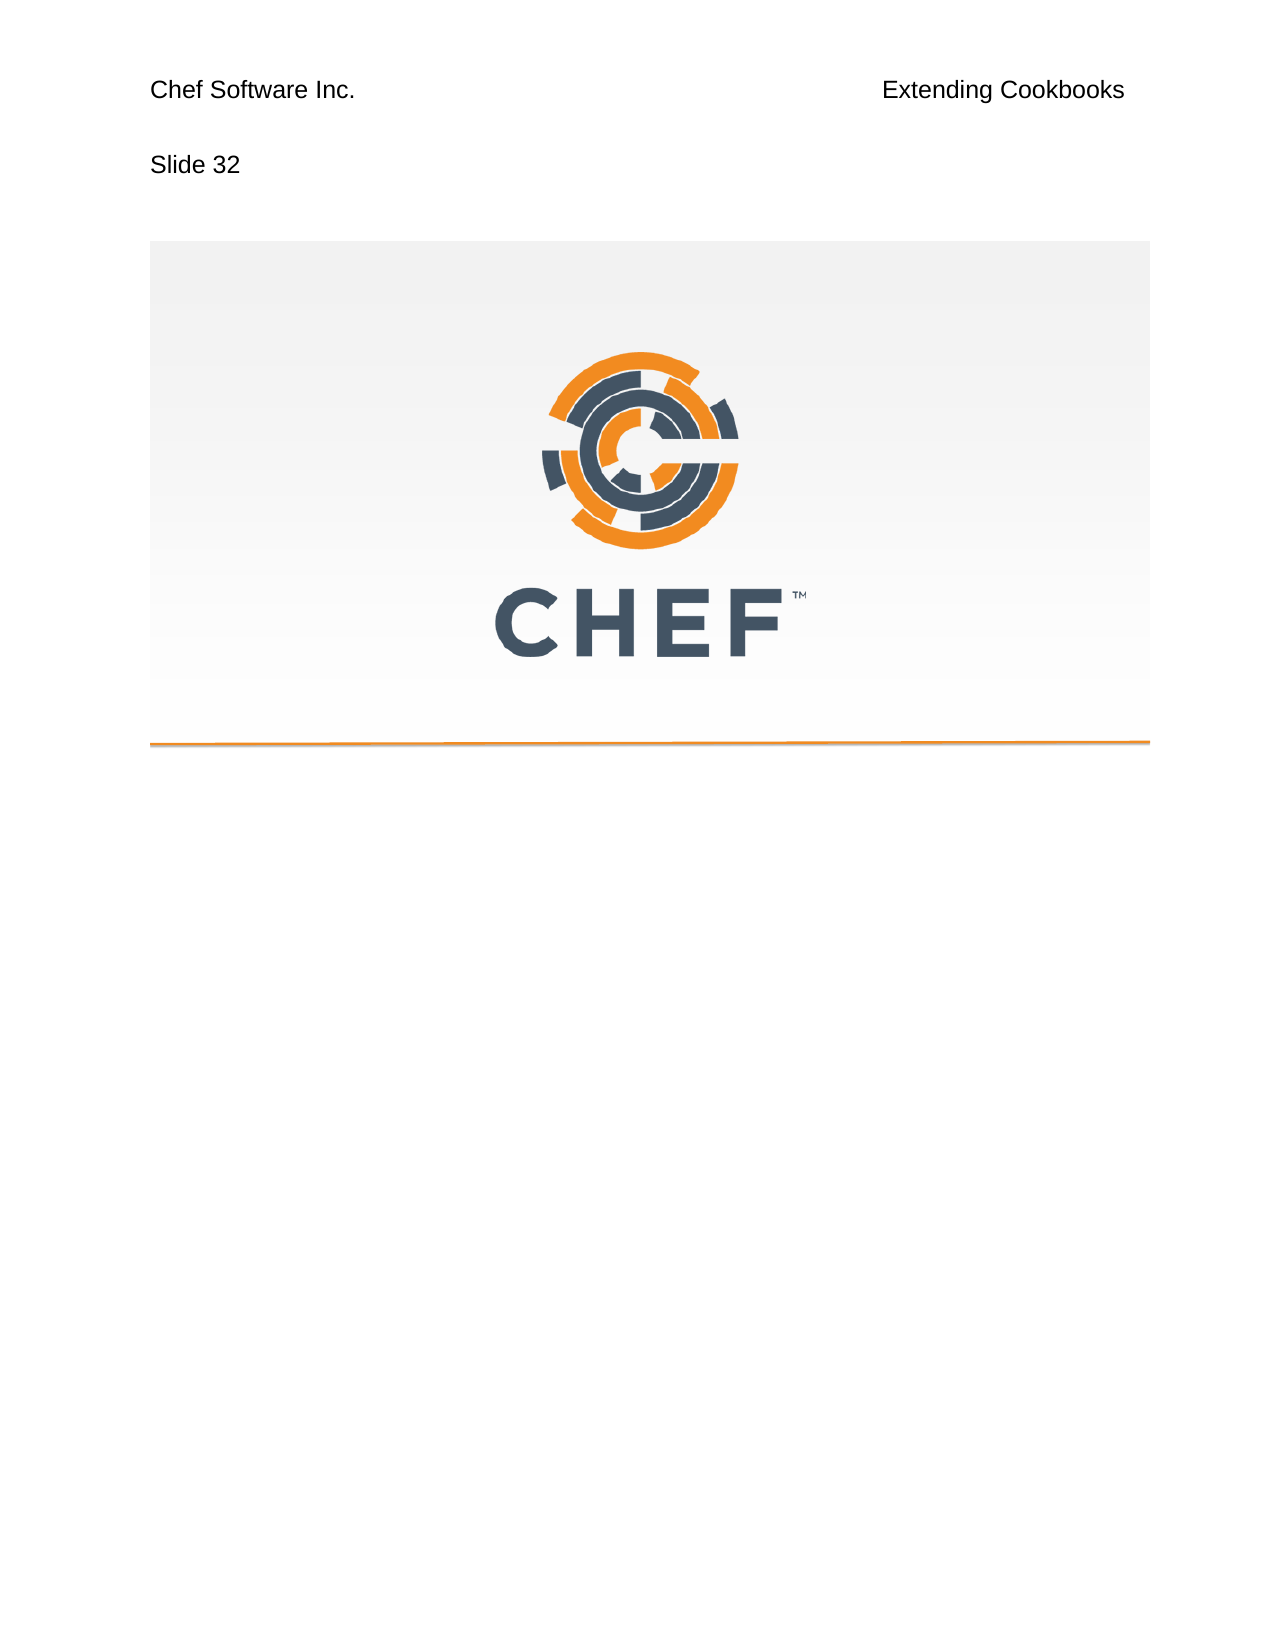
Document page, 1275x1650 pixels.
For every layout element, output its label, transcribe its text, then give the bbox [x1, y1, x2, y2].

text Slide 32 [150, 150, 1125, 179]
